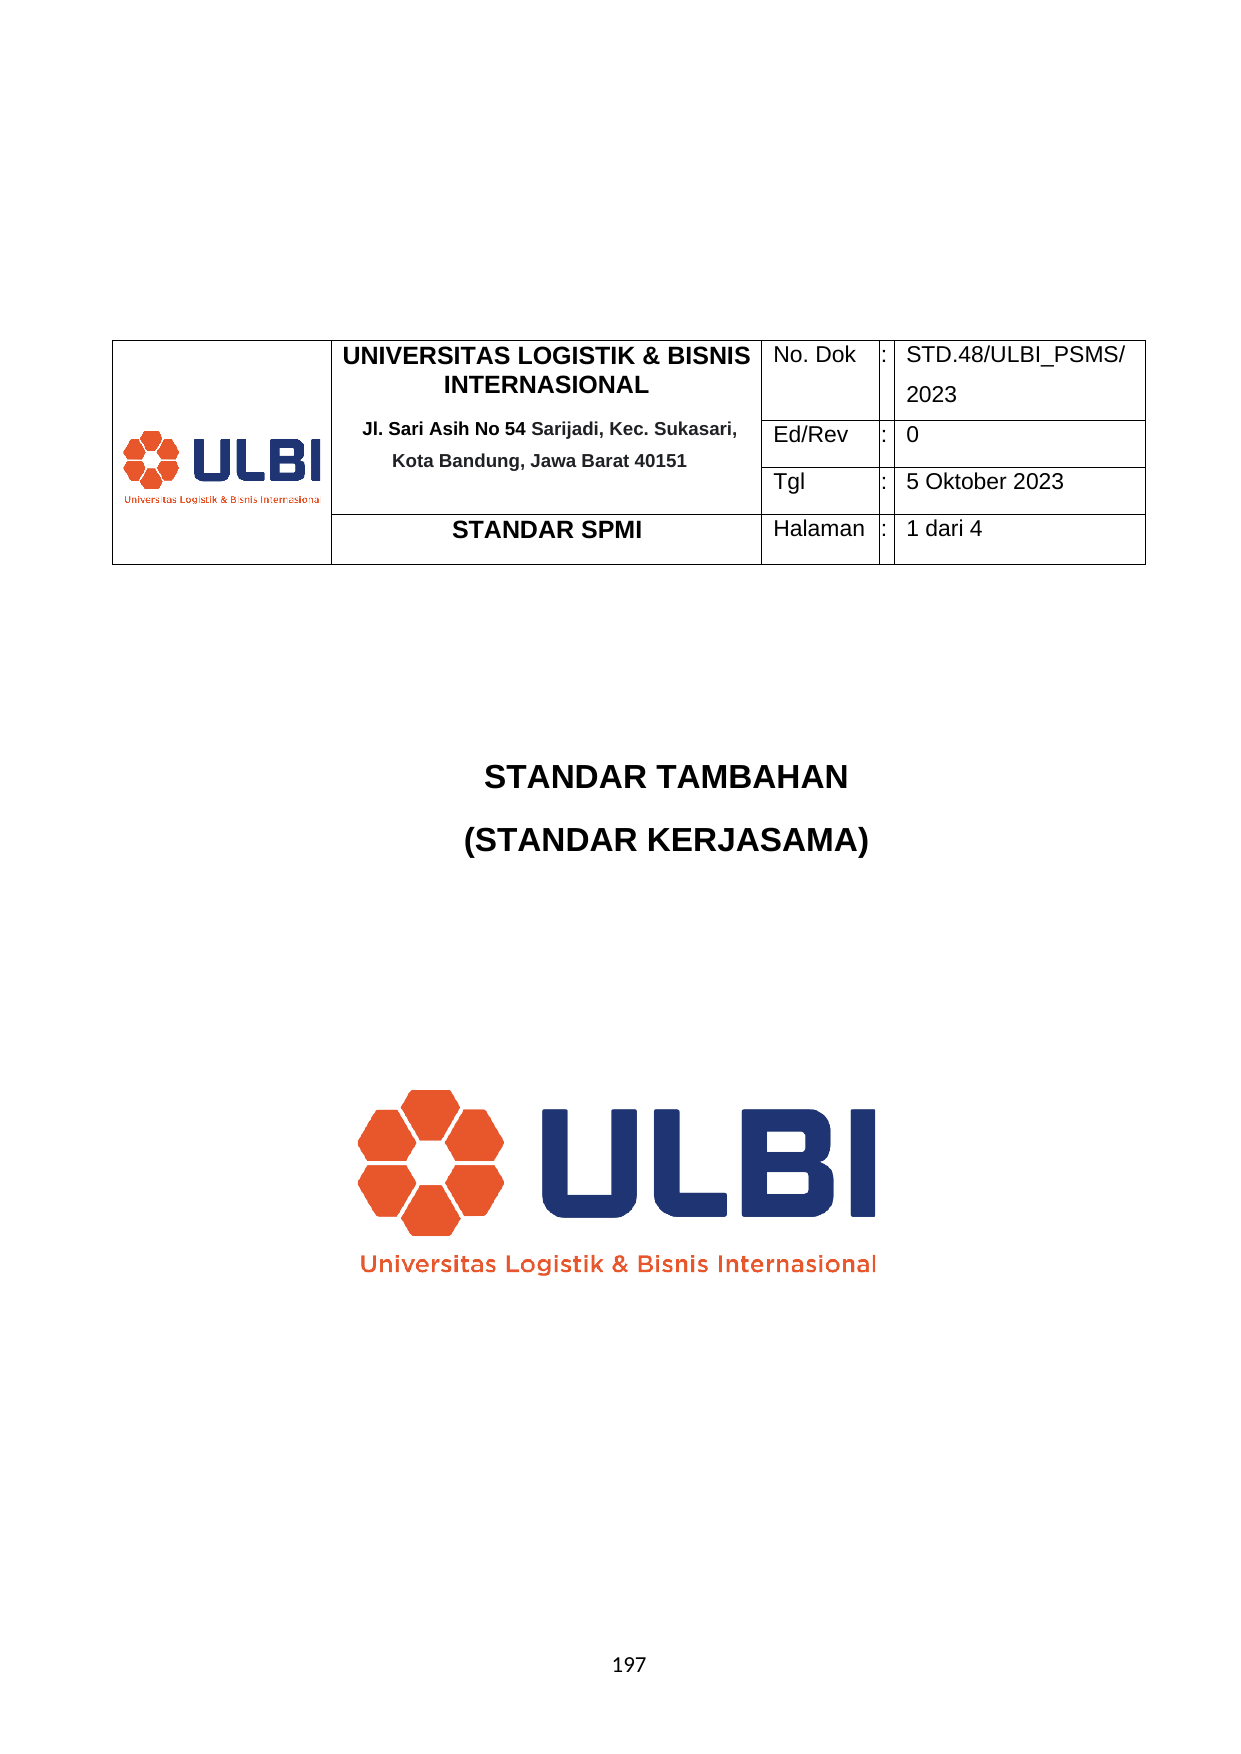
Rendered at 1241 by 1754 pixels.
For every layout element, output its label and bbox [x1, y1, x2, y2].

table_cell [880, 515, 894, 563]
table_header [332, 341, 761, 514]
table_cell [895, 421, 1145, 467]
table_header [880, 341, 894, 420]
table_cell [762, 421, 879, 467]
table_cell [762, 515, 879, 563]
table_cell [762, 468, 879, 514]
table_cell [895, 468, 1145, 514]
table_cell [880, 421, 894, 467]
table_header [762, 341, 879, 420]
picture [123, 431, 321, 504]
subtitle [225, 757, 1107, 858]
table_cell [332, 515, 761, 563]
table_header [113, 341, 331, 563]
picture [357, 1090, 876, 1276]
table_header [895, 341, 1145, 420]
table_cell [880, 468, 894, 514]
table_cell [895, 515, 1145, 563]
